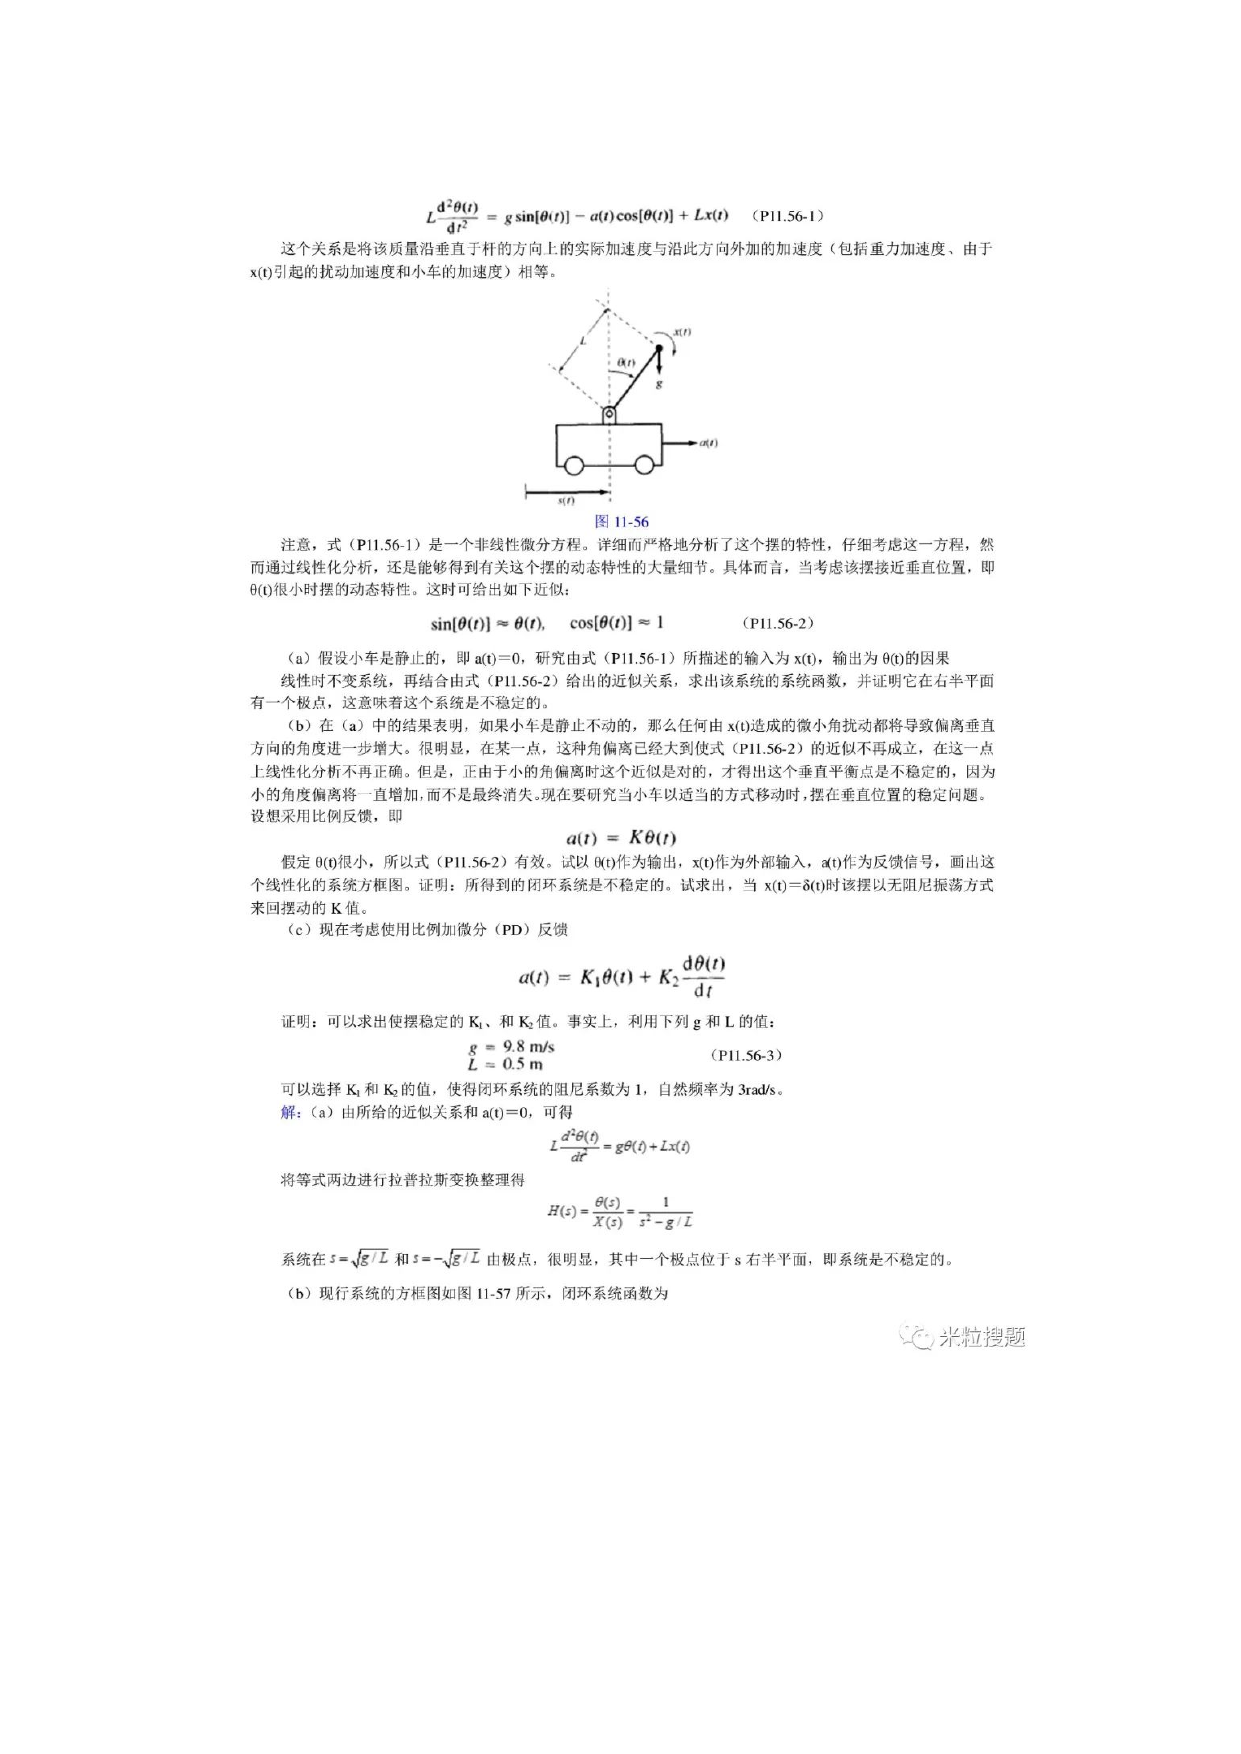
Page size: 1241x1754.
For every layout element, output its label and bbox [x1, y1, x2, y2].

picture [187, 152, 1053, 1375]
